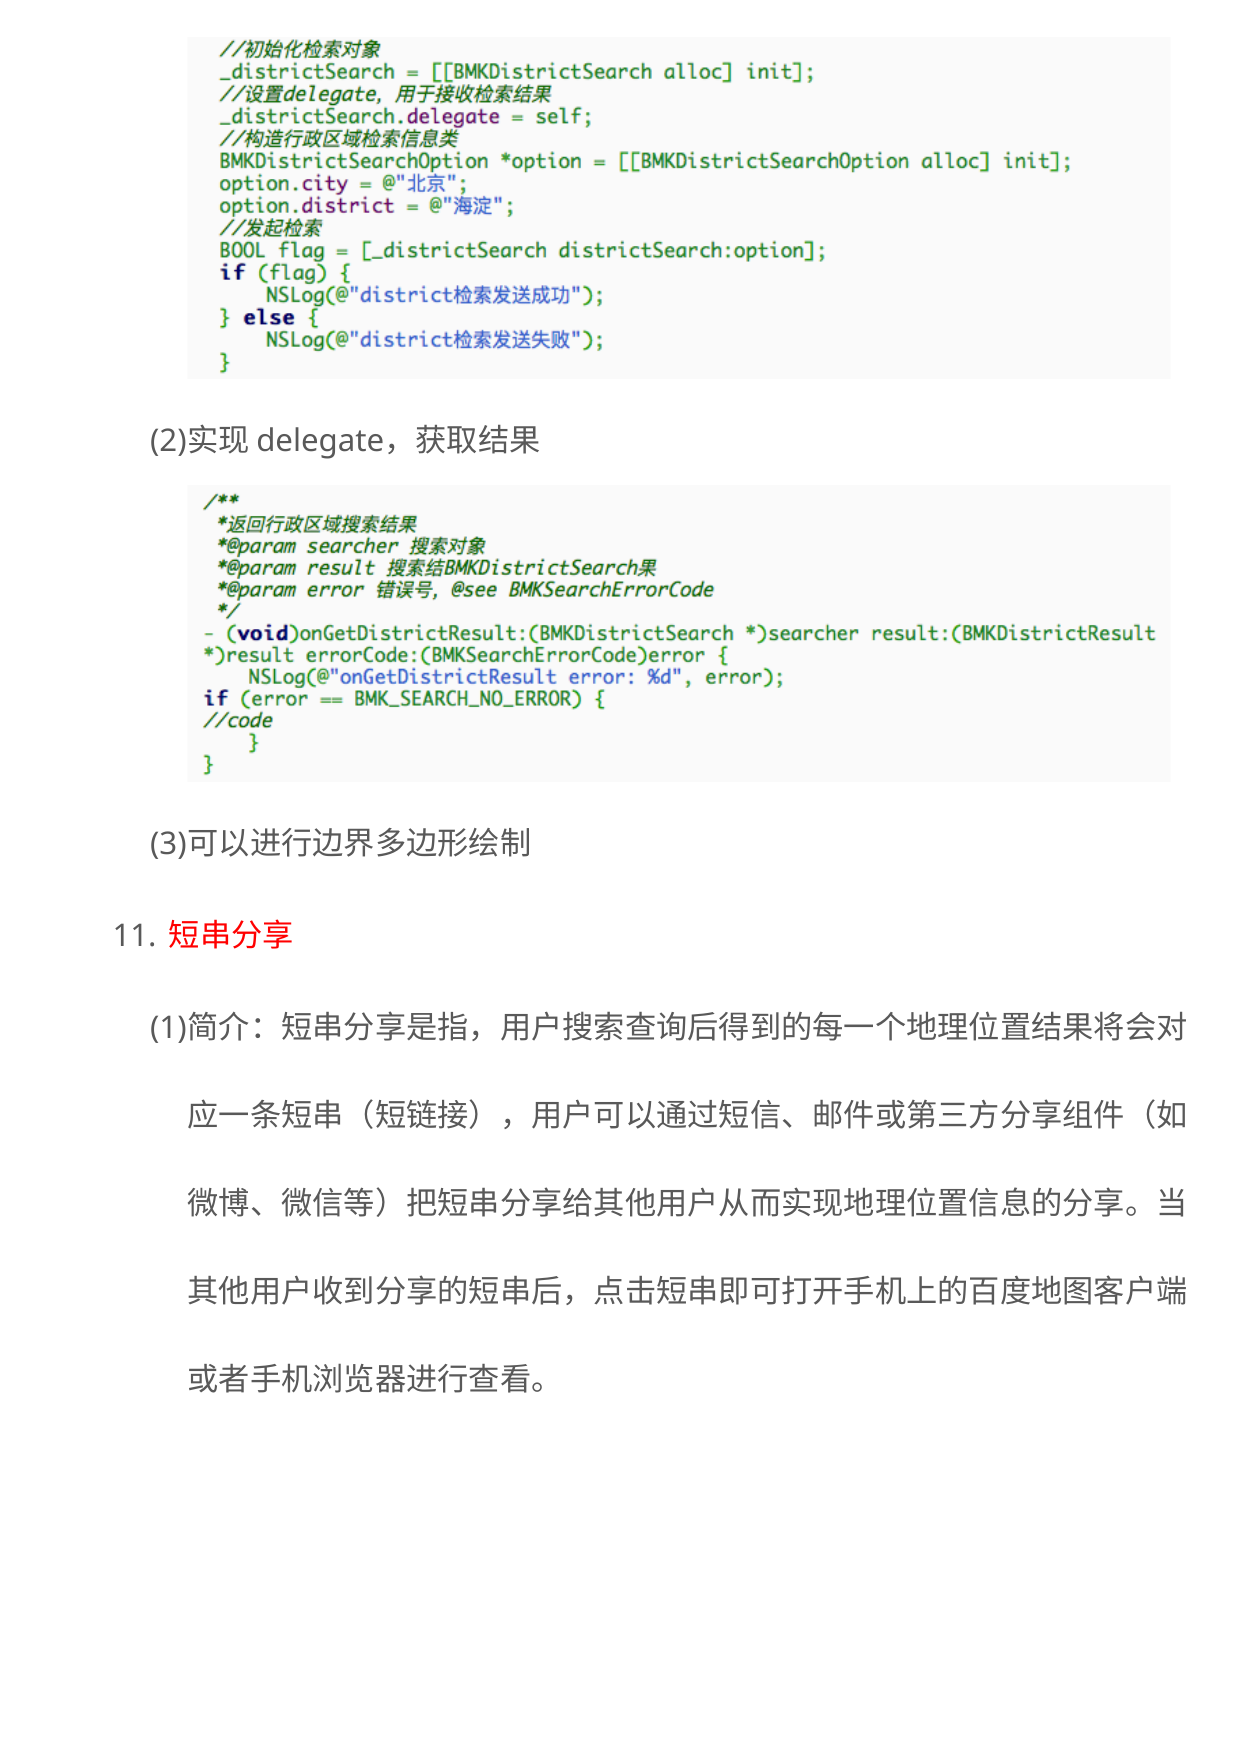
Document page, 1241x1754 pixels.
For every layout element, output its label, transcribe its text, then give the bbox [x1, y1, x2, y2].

picture [187, 37, 1171, 379]
list 简介：短串分享是指，用户搜索查询后得到的每一个地理位置结果将会对应一条短串（短链接），用户可以通过短信、邮件或第三方分享组件（如微博、微信等）把短串分享给其他用户从而实现地理位置信息的分享。当其他用户收到分享的短串后，点击短串即可打开手机上的百度地图客户端或者手机浏览器进行查看。 [150, 981, 1202, 1421]
list 实现delegate，获取结果 [150, 394, 1202, 482]
list 短串分享 [112, 889, 1202, 977]
picture [187, 485, 1171, 782]
list 可以进行边界多边形绘制 [150, 797, 1202, 885]
